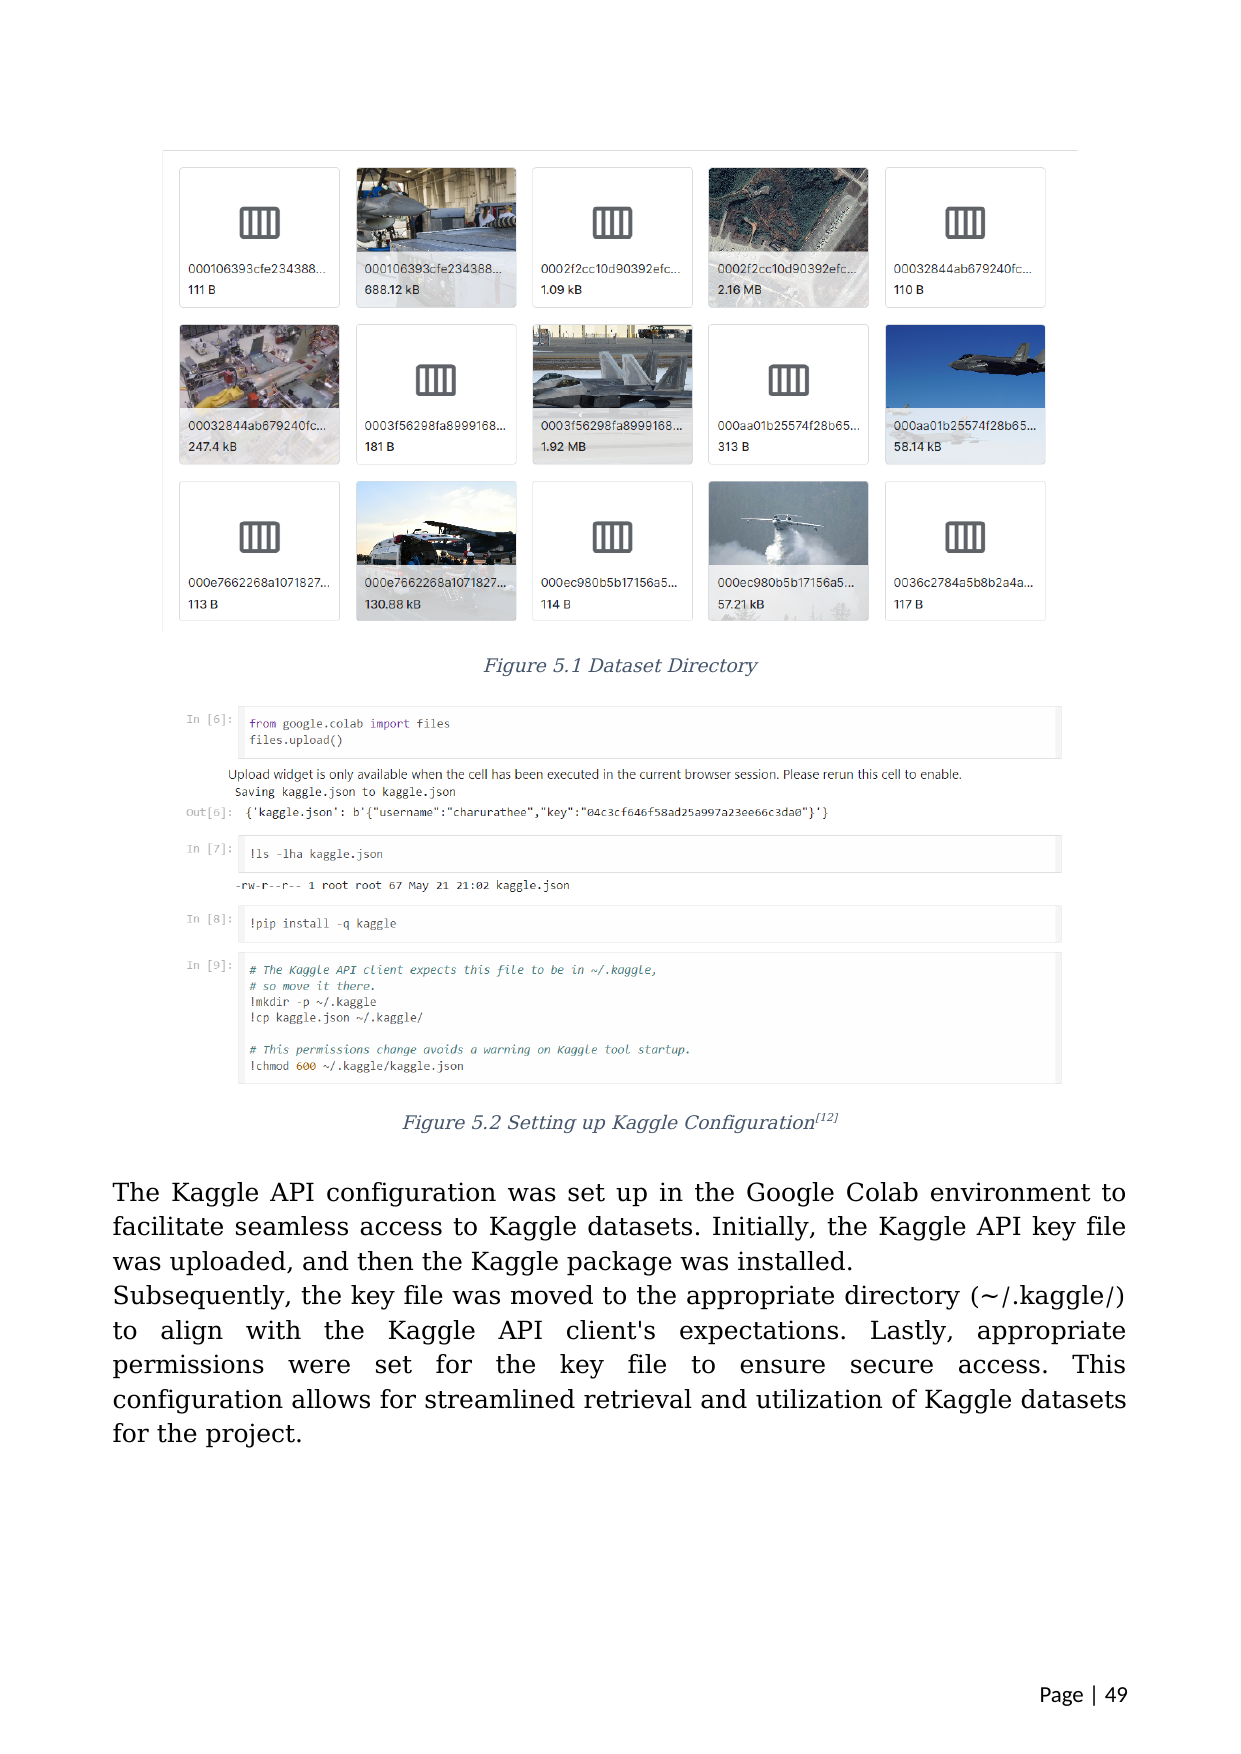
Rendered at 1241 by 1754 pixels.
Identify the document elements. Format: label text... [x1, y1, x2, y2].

text Figure 5.2 Setting up Kaggle Configuration[12] [112, 1111, 1128, 1133]
list The Kaggle API configuration was set up in the Google Colab environment to facilitate seamless access to Kaggle datasets. Initially, the Kaggle API key file was uploaded, and then the Kaggle package was installed. [112, 1177, 1128, 1276]
picture [162, 150, 1078, 633]
list Subsequently, the key file was moved to the appropriate directory (~/.kaggle/) to align with the Kaggle API client's expectations. Lastly, appropriate permissions were set for the key file to ensure secure access. This configuration allows for streamlined retrieval and utilization of Kaggle datasets for the project. [112, 1280, 1128, 1448]
picture [159, 700, 1081, 1090]
text Figure 5.1 Dataset Directory [112, 654, 1128, 676]
